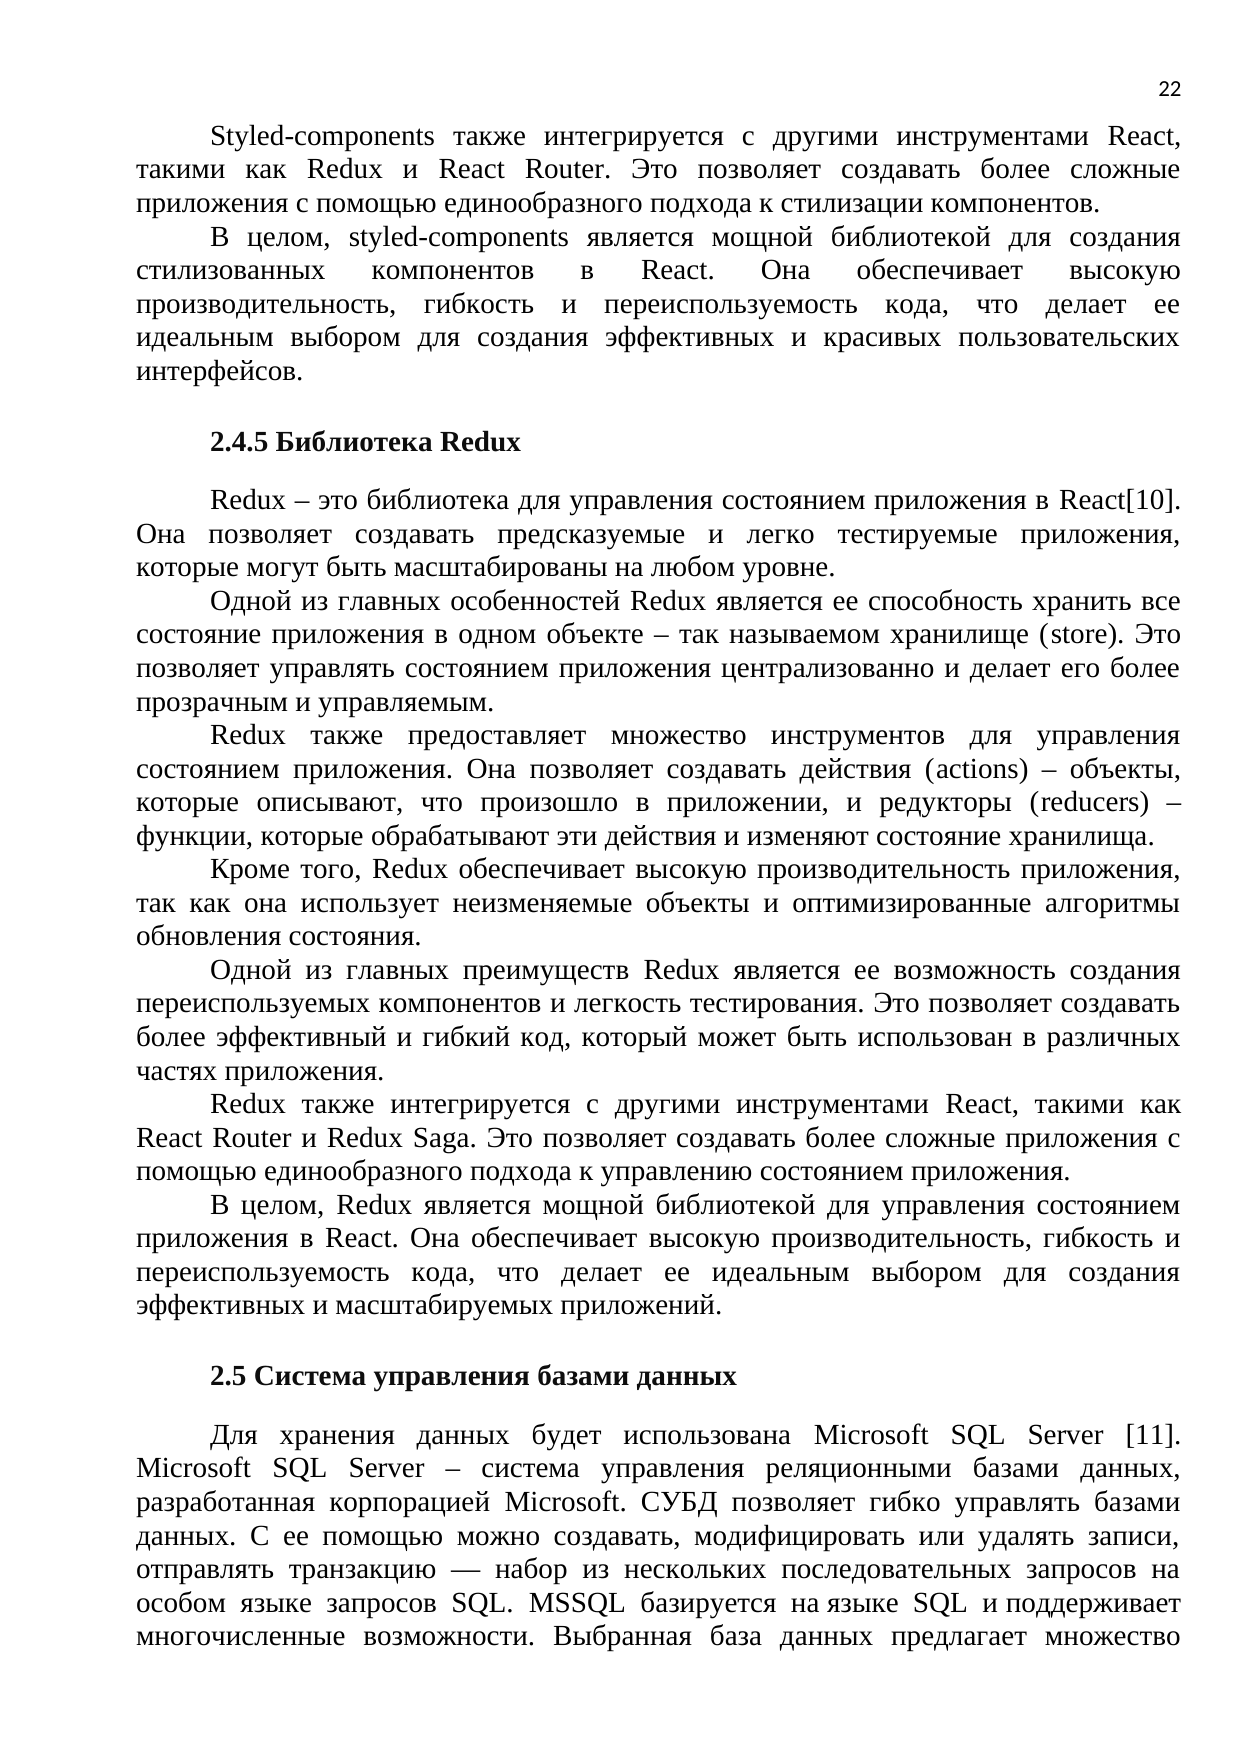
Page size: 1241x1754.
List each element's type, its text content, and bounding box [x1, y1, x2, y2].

text Redux – это библиотека для управления состоянием приложения в React[10]. Она позволяет создавать предсказуемые и легко тестируемые приложения, которые могут быть масштабированы на любом уровне. [136, 482, 1181, 583]
text Redux также интегрируется с другими инструментами React, такими как React Router и Redux Saga. Это позволяет создавать более сложные приложения с помощью единообразного подхода к управлению состоянием приложения. [136, 1086, 1181, 1187]
text Redux также предоставляет множество инструментов для управления состоянием приложения. Она позволяет создавать действия (actions) – объекты, которые описывают, что произошло в приложении, и редукторы (reducers) – функции, которые обрабатывают эти действия и изменяют состояние хранилища. [136, 717, 1181, 851]
text Одной из главных особенностей Redux является ее способность хранить все состояние приложения в одном объекте – так называемом хранилище (store). Это позволяет управлять состоянием приложения централизованно и делает его более прозрачным и управляемым. [136, 583, 1181, 717]
text 2.5 Система управления базами данных [136, 1358, 1181, 1392]
text В целом, Redux является мощной библиотекой для управления состоянием приложения в React. Она обеспечивает высокую производительность, гибкость и переиспользуемость кода, что делает ее идеальным выбором для создания эффективных и масштабируемых приложений. [136, 1187, 1181, 1321]
text Styled-components также интегрируется с другими инструментами React, такими как Redux и React Router. Это позволяет создавать более сложные приложения с помощью единообразного подхода к стилизации компонентов. [136, 118, 1181, 219]
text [136, 1417, 1181, 1652]
text В целом, styled-components является мощной библиотекой для создания стилизованных компонентов в React. Она обеспечивает высокую производительность, гибкость и переиспользуемость кода, что делает ее идеальным выбором для создания эффективных и красивых пользовательских интерфейсов. [136, 219, 1181, 386]
text Кроме того, Redux обеспечивает высокую производительность приложения, так как она использует неизменяемые объекты и оптимизированные алгоритмы обновления состояния. [136, 851, 1181, 952]
text 2.4.5 Библиотека Redux [136, 424, 1181, 457]
text Одной из главных преимуществ Redux является ее возможность создания переиспользуемых компонентов и легкость тестирования. Это позволяет создавать более эффективный и гибкий код, который может быть использован в различных частях приложения. [136, 952, 1181, 1086]
